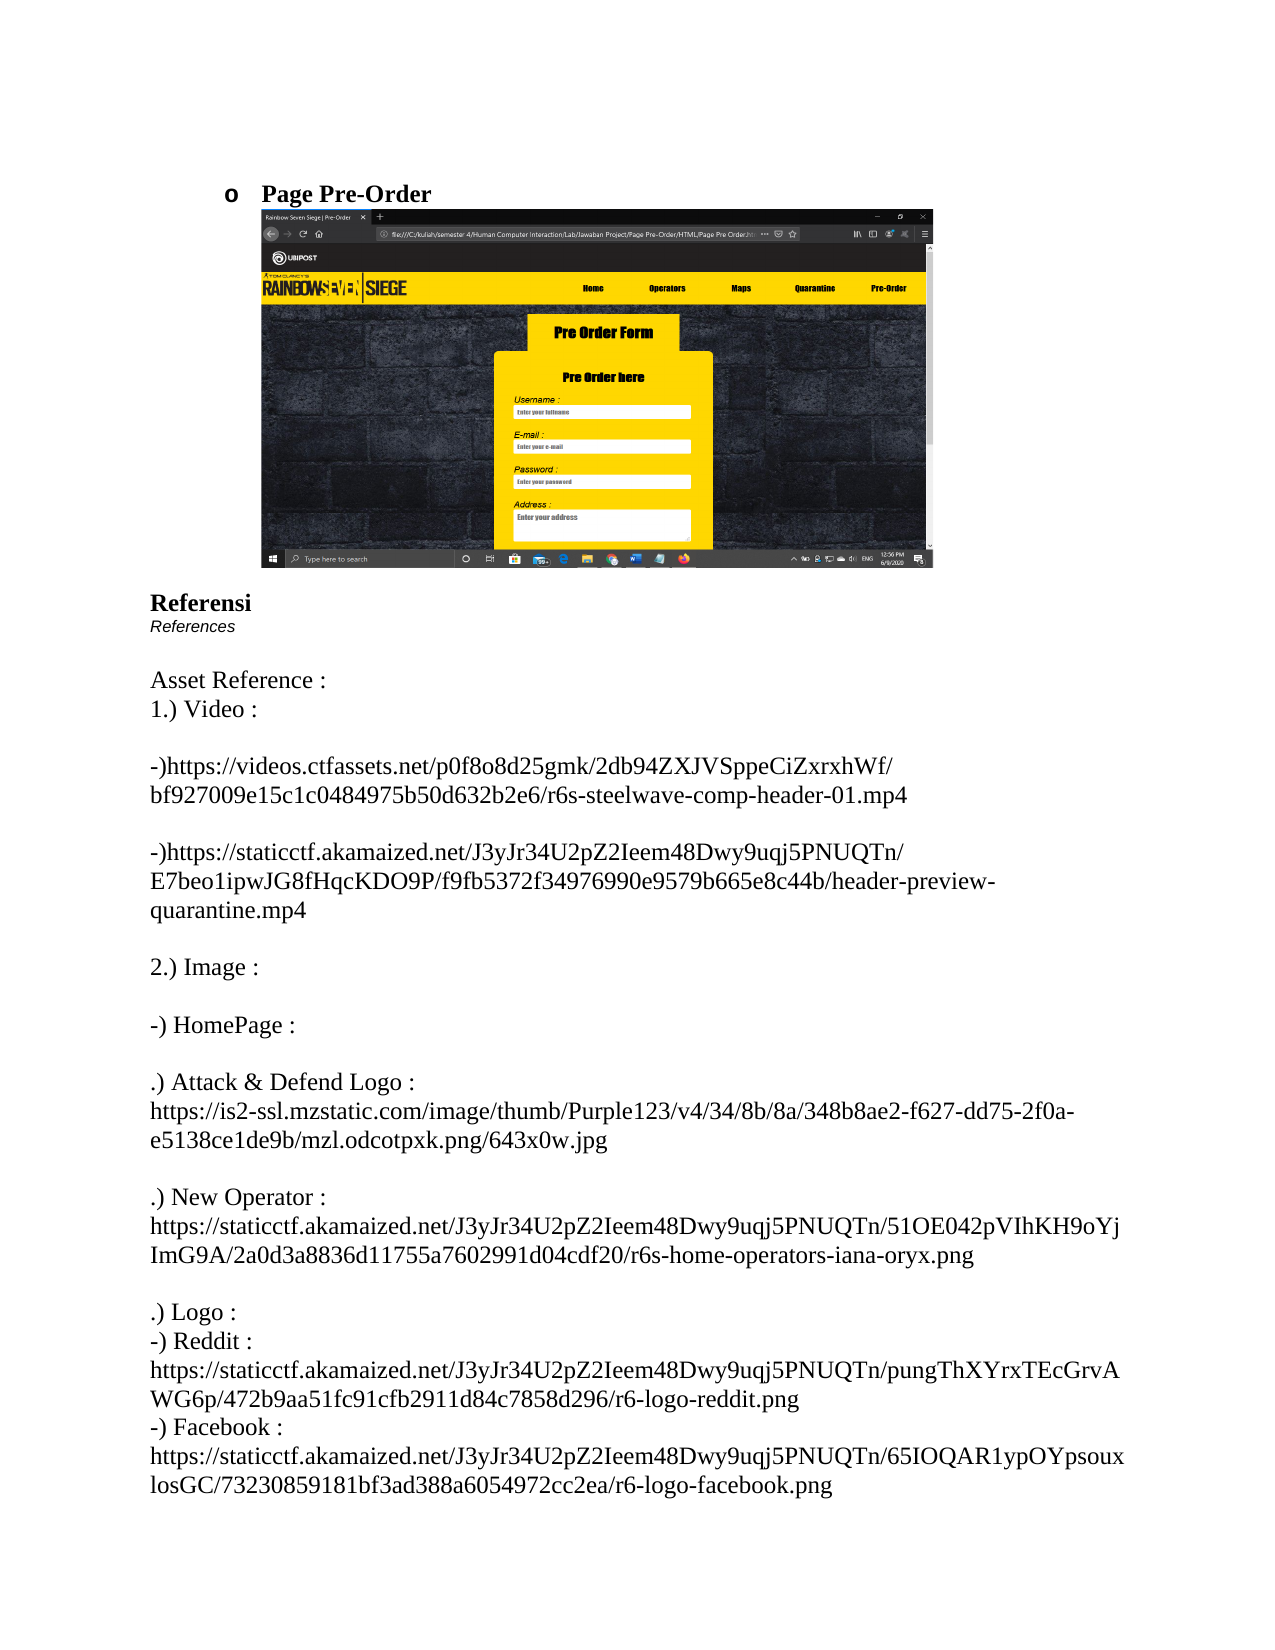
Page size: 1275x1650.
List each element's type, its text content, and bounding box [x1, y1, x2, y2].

text -) Reddit : https://staticctf.akamaized.net/J3yJr34U2pZ2Ieem48Dwy9uqj5PNUQTn/pungThXYrxTEcGrvAWG6p/472b9aa51fc91cfb2911d84c7858d296/r6-logo-reddit.png [150, 1326, 1125, 1412]
text .) New Operator : https://staticctf.akamaized.net/J3yJr34U2pZ2Ieem48Dwy9uqj5PNUQTn/51OE042pVIhKH9oYjImG9A/2a0d3a8836d11755a7602991d04cdf20/r6s-home-operators-iana-oryx.png [150, 1182, 1125, 1269]
text .) Attack & Defend Logo : [150, 1067, 1125, 1096]
list Page Pre-Order [224, 179, 1125, 209]
text .) Logo : [150, 1297, 1125, 1326]
text 2.) Image : [150, 952, 1125, 981]
text -)https://videos.ctfassets.net/p0f8o8d25gmk/2db94ZXJVSppeCiZxrxhWf/bf927009e15c1c0484975b50d632b2e6/r6s-steelwave-comp-header-01.mp4 [150, 751, 1125, 809]
text -) HomePage : [150, 1010, 1125, 1039]
text Asset Reference : [150, 665, 1125, 694]
text https://is2-ssl.mzstatic.com/image/thumb/Purple123/v4/34/8b/8a/348b8ae2-f627-dd75-2f0a-e5138ce1de9b/mzl.odcotpxk.png/643x0w.jpg [150, 1096, 1125, 1154]
picture [261, 209, 934, 568]
text References [150, 617, 1125, 636]
text 1.) Video : [150, 694, 1125, 722]
text -) Facebook : https://staticctf.akamaized.net/J3yJr34U2pZ2Ieem48Dwy9uqj5PNUQTn/65IOQAR1ypOYpsouxlosGC/73230859181bf3ad388a6054972cc2ea/r6-logo-facebook.png [150, 1412, 1125, 1499]
text -)https://staticctf.akamaized.net/J3yJr34U2pZ2Ieem48Dwy9uqj5PNUQTn/E7beo1ipwJG8fHqcKDO9P/f9fb5372f34976990e9579b665e8c44b/header-preview-quarantine.mp4 [150, 837, 1125, 924]
subtitle Referensi [150, 588, 1125, 617]
